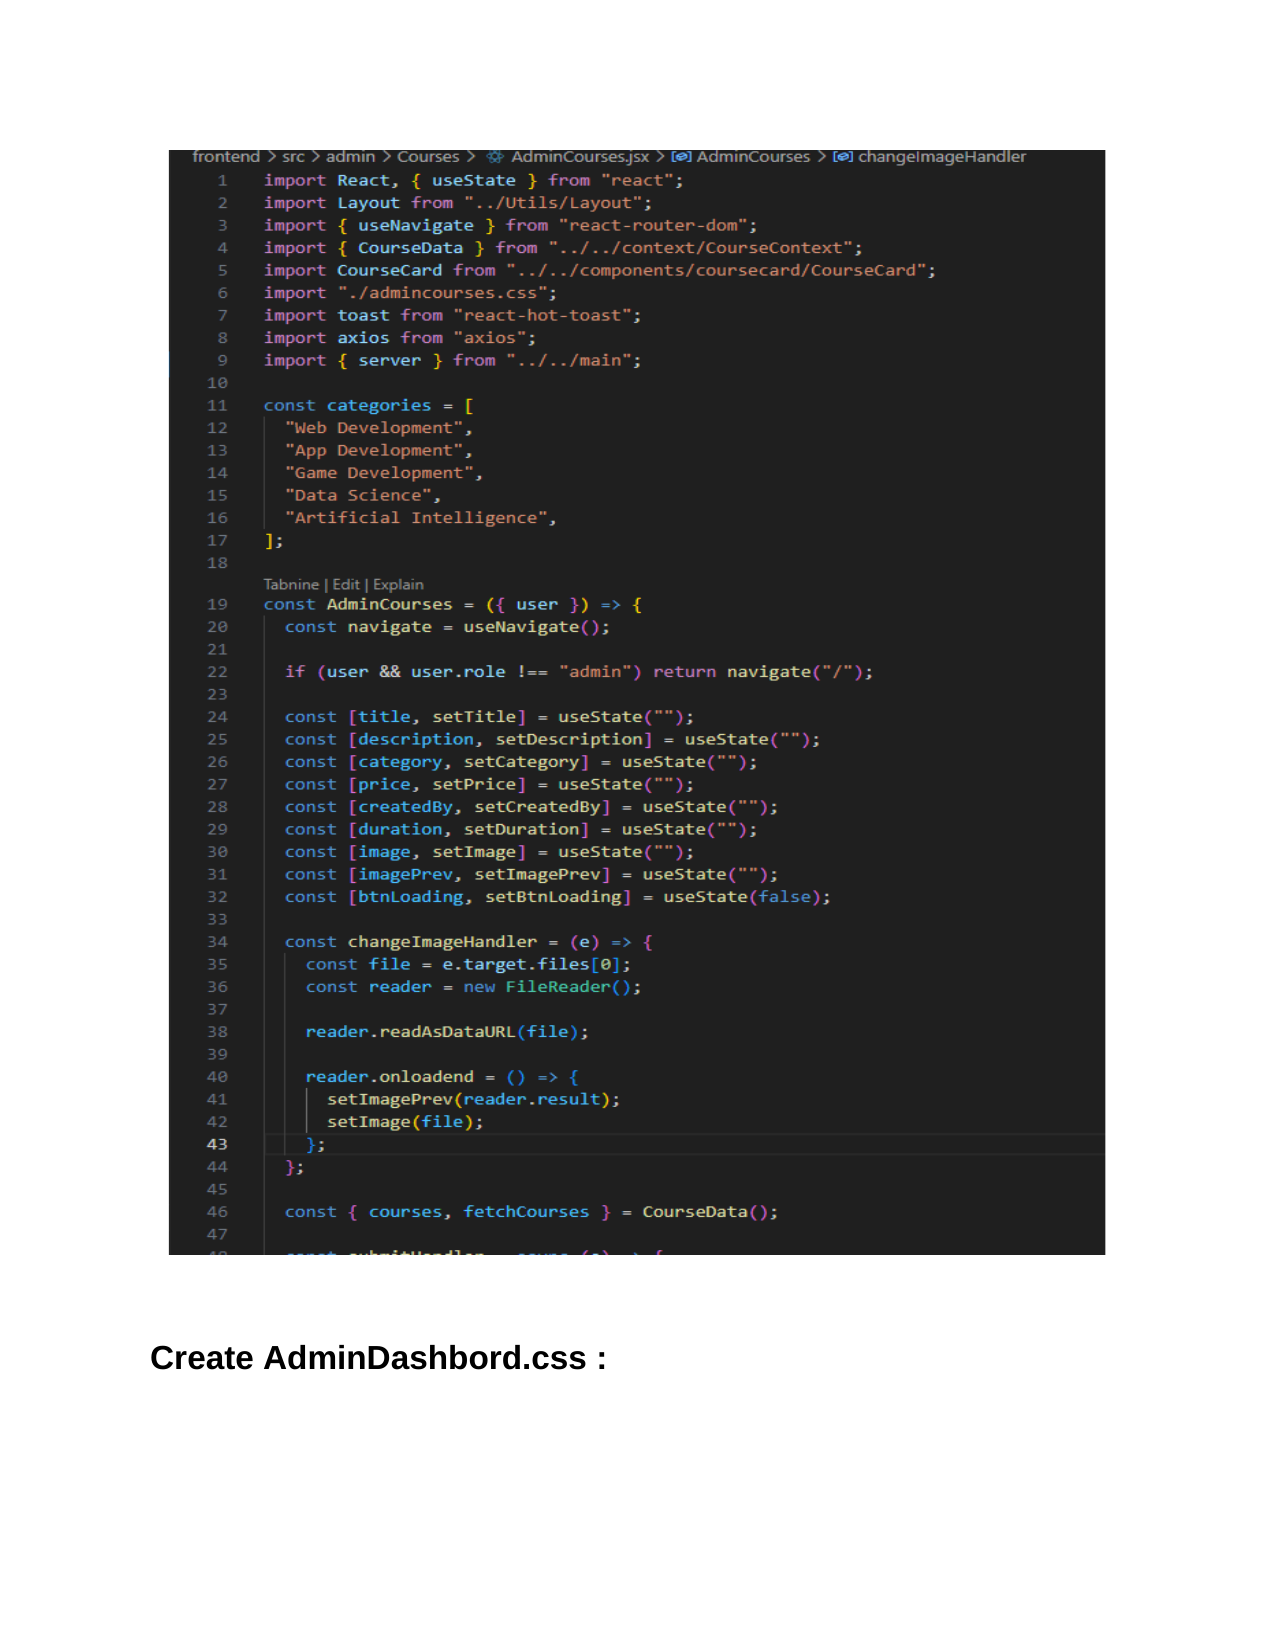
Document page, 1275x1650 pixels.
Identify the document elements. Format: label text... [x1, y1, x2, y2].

text Create AdminDashbord.css : [150, 1338, 1125, 1376]
